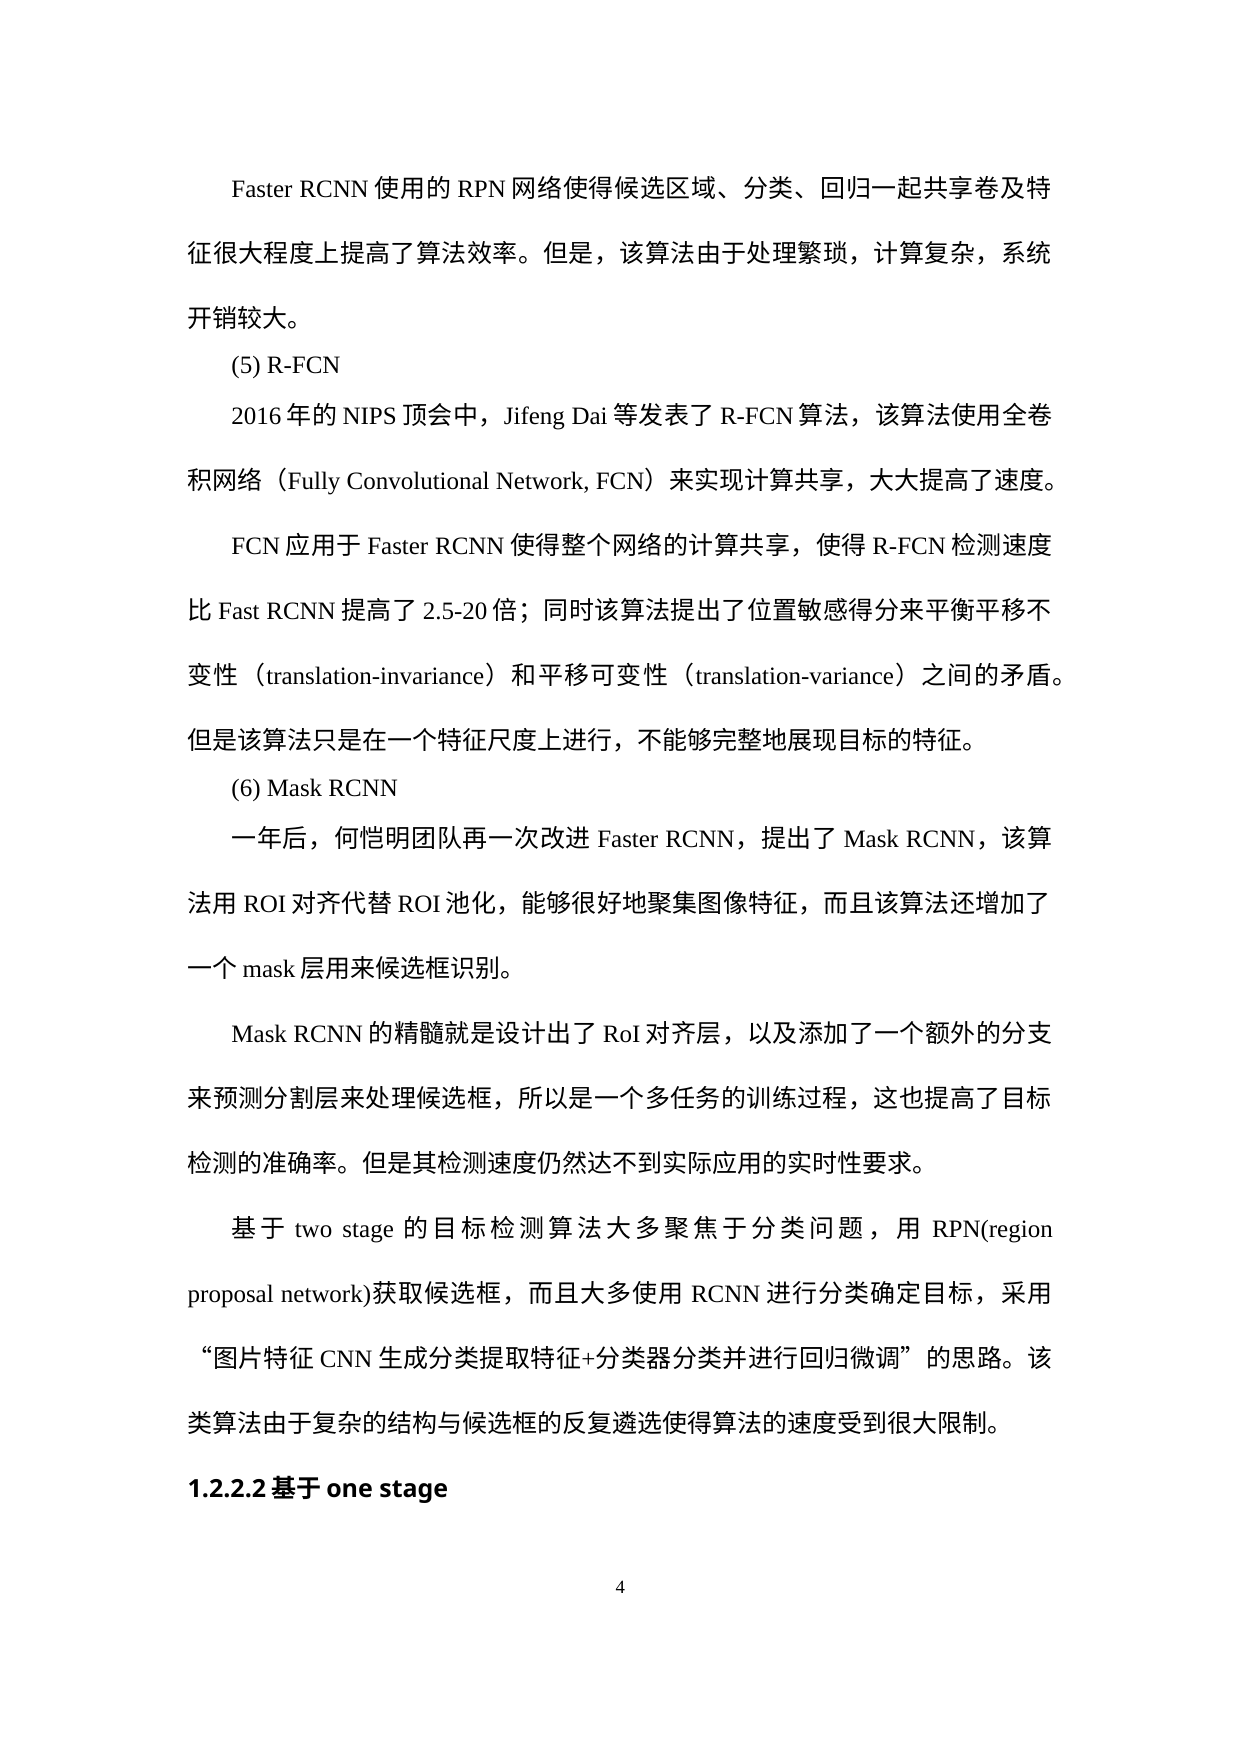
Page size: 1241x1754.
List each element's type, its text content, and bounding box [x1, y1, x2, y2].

text 一年后，何恺明团队再一次改进Faster RCNN，提出了Mask RCNN，该算法用ROI对齐代替ROI池化，能够很好地聚集图像特征，而且该算法还增加了一个mask层用来候选框识别。 [187, 804, 1053, 999]
text 基于two stage的目标检测算法大多聚焦于分类问题，用RPN(region proposal network)获取候选框，而且大多使用RCNN进行分类确定目标，采用“图片特征CNN生成分类提取特征+分类器分类并进行回归微调”的思路。该类算法由于复杂的结构与候选框的反复遴选使得算法的速度受到很大限制。 [187, 1194, 1053, 1454]
text FCN应用于Faster RCNN使得整个网络的计算共享，使得R-FCN检测速度比Fast RCNN提高了2.5-20倍；同时该算法提出了位置敏感得分来平衡平移不变性（translation-invariance）和平移可变性（translation-variance）之间的矛盾。但是该算法只是在一个特征尺度上进行，不能够完整地展现目标的特征。 [187, 511, 1053, 771]
text 2016年的NIPS顶会中，Jifeng Dai等发表了R-FCN算法，该算法使用全卷积网络（Fully Convolutional Network, FCN）来实现计算共享，大大提高了速度。 [187, 381, 1053, 511]
text Mask RCNN的精髓就是设计出了RoI对齐层，以及添加了一个额外的分支来预测分割层来处理候选框，所以是一个多任务的训练过程，这也提高了目标检测的准确率。但是其检测速度仍然达不到实际应用的实时性要求。 [187, 999, 1053, 1194]
text Faster RCNN使用的RPN网络使得候选区域、分类、回归一起共享卷及特征很大程度上提高了算法效率。但是，该算法由于处理繁琐，计算复杂，系统开销较大。 [187, 154, 1053, 349]
text (6) Mask RCNN [187, 771, 1053, 804]
text (5) R-FCN [187, 349, 1053, 381]
text 1.2.2.2基于one stage [187, 1454, 1053, 1519]
